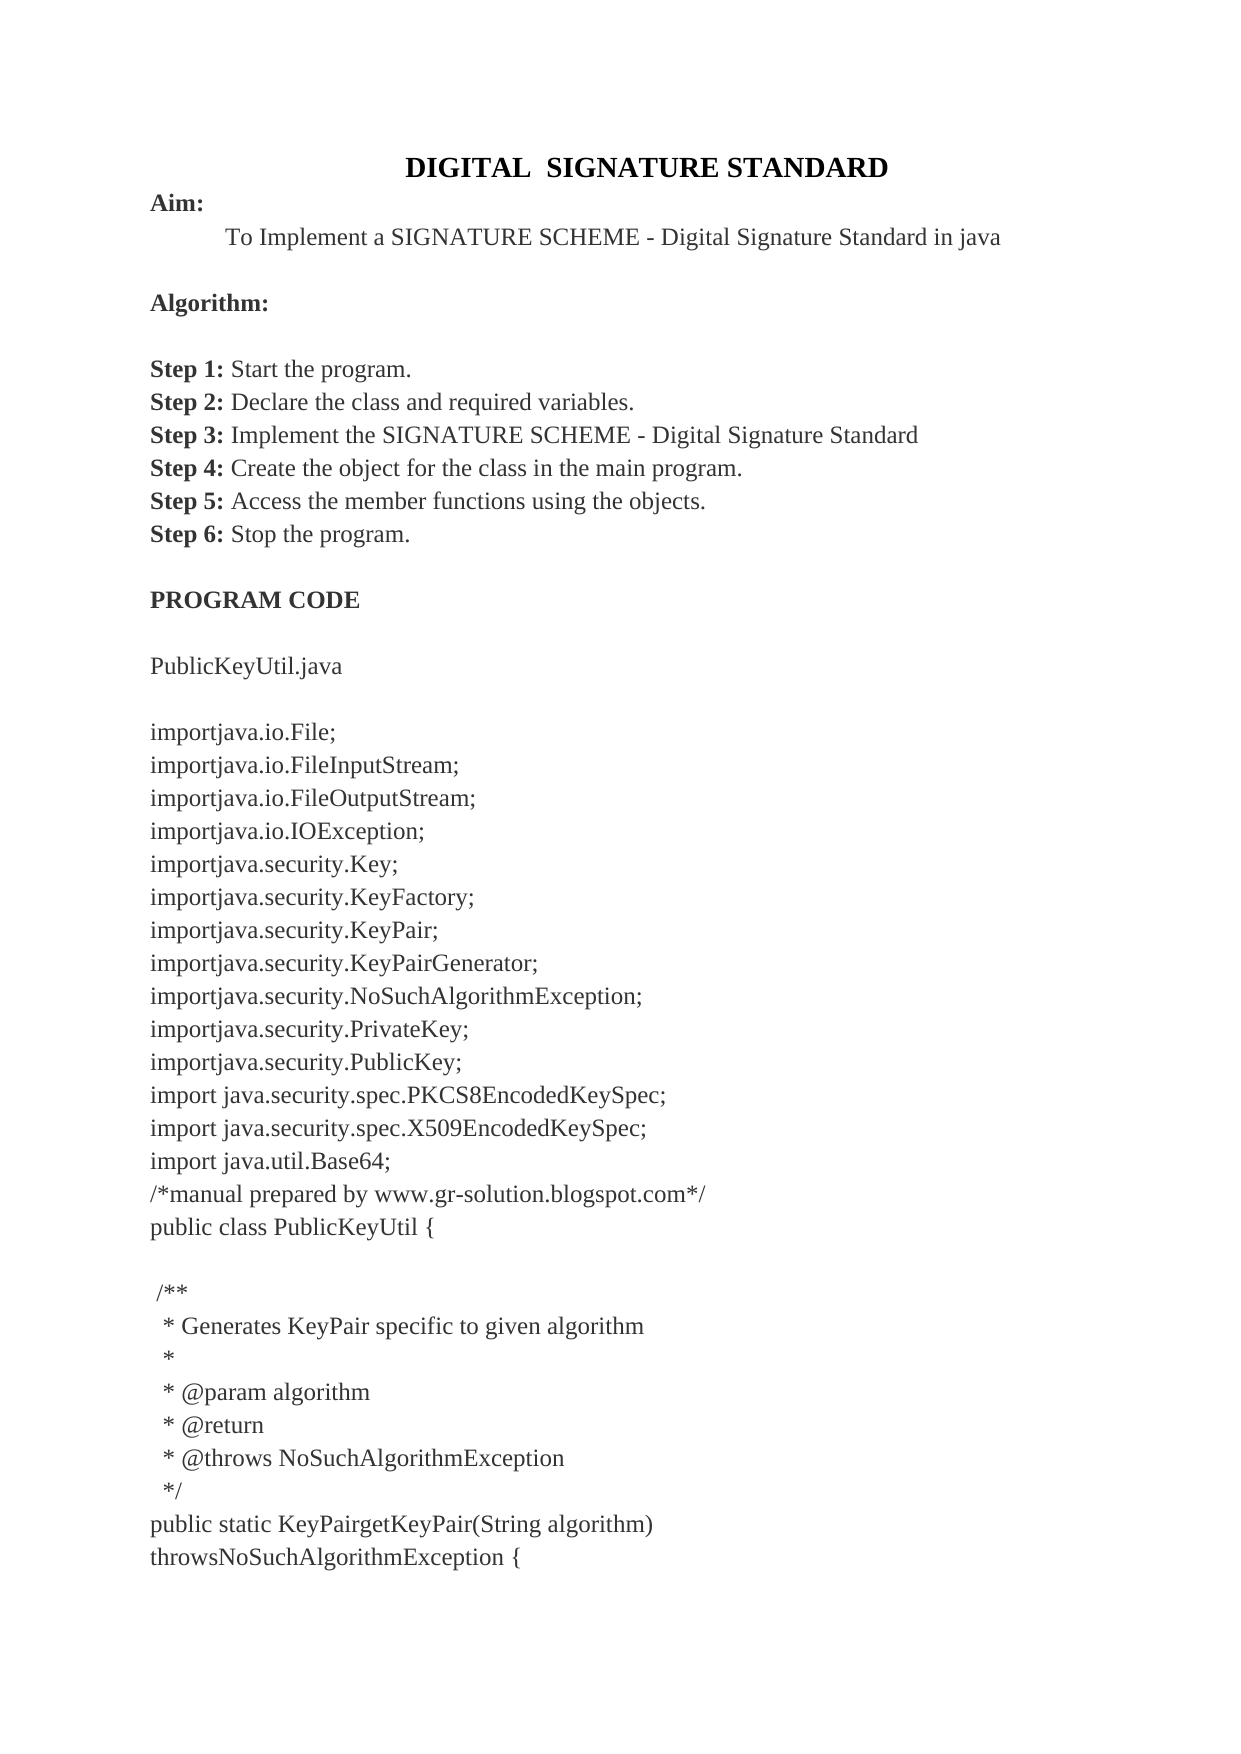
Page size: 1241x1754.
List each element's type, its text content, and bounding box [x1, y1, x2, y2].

text * @return [150, 1410, 1137, 1439]
text Step 6: Stop the program. [150, 519, 1137, 547]
text importjava.security.KeyPairGenerator; [150, 948, 1137, 977]
text PROGRAM CODE [150, 585, 1137, 613]
text Step 5: Access the member functions using the objects. [150, 486, 1137, 514]
text importjava.io.IOException; [150, 816, 1137, 845]
text import java.security.spec.PKCS8EncodedKeySpec; [150, 1080, 1137, 1109]
text Step 4: Create the object for the class in the main program. [150, 453, 1137, 481]
text importjava.security.PrivateKey; [150, 1014, 1137, 1043]
text * @throws NoSuchAlgorithmException [150, 1443, 1137, 1472]
text */ [150, 1476, 1137, 1505]
text importjava.security.Key; [150, 849, 1137, 878]
text Aim: [150, 188, 1137, 217]
text importjava.security.KeyPair; [150, 915, 1137, 944]
text importjava.security.NoSuchAlgorithmException; [150, 981, 1137, 1010]
text public class PublicKeyUtil { [150, 1212, 1137, 1241]
text importjava.security.KeyFactory; [150, 882, 1137, 911]
text importjava.io.FileOutputStream; [150, 783, 1137, 812]
text * Generates KeyPair specific to given algorithm [150, 1311, 1137, 1340]
text /*manual prepared by www.gr-solution.blogspot.com*/ [150, 1179, 1137, 1208]
text importjava.security.PublicKey; [150, 1047, 1137, 1076]
text public static KeyPairgetKeyPair(String algorithm) [150, 1509, 1137, 1538]
text import java.security.spec.X509EncodedKeySpec; [150, 1113, 1137, 1142]
text To Implement a SIGNATURE SCHEME - Digital Signature Standard in java [150, 222, 1137, 250]
text /** [150, 1278, 1137, 1307]
text importjava.io.File; [150, 717, 1137, 746]
text Step 3: Implement the SIGNATURE SCHEME - Digital Signature Standard [150, 420, 1137, 448]
text Step 2: Declare the class and required variables. [150, 387, 1137, 415]
text DIGITAL SIGNATURE STANDARD [150, 150, 1137, 183]
text * [150, 1344, 1137, 1373]
text import java.util.Base64; [150, 1146, 1137, 1175]
text Step 1: Start the program. [150, 354, 1137, 382]
text throwsNoSuchAlgorithmException { [150, 1542, 1137, 1571]
text importjava.io.FileInputStream; [150, 750, 1137, 779]
text * @param algorithm [150, 1377, 1137, 1406]
text PublicKeyUtil.java [150, 651, 1137, 679]
text Algorithm: [150, 288, 1137, 316]
